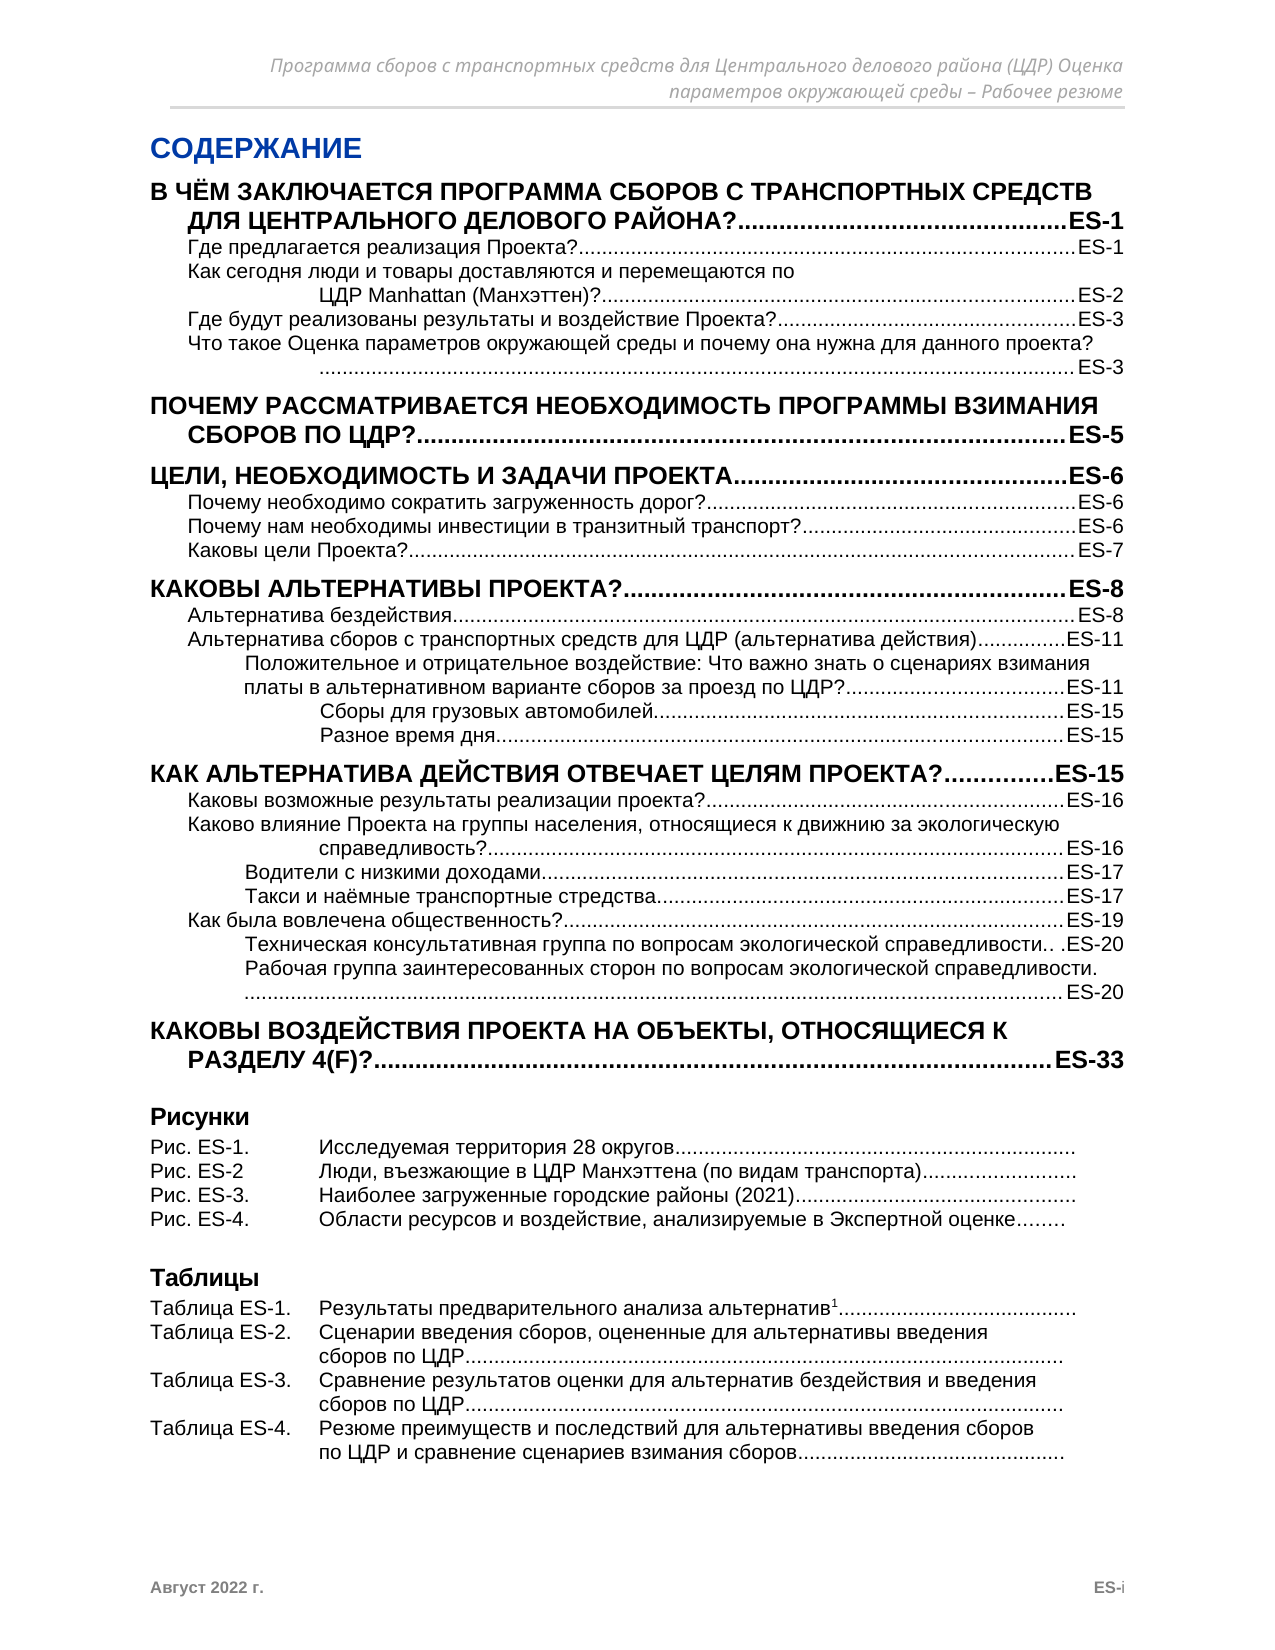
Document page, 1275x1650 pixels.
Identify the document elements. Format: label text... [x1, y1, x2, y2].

text Каково влияние Проекта на группы населения, относящиеся к движнию за экологическую справедливость? ES-16 [187, 812, 1125, 860]
text Где будут реализованы результаты и воздействие Проекта? ES-3 [187, 307, 1125, 331]
text Где предлагается реализация Проекта? ES-1 [187, 235, 1125, 259]
text Рис. ES-1. Исследуемая территория 28 округов ES-1 [150, 1134, 1050, 1158]
text Таблица ES-2. Сценарии введения сборов, оцененные для альтернативы введения сборов по ЦДР ES-13 [150, 1320, 1050, 1368]
text Что такое Оценка параметров окружающей среды и почему она нужна для данного проекта? ES-3 [187, 331, 1125, 378]
text Положительное и отрицательное воздействие: Что важно знать о сценариях взимания платы в альтернативном варианте сборов за проезд по ЦДР? ES-11 [244, 651, 1125, 699]
text Почему необходимо сократить загруженность дорог? ES-6 [187, 490, 1125, 514]
title СОДЕРЖАНИЕ [150, 131, 1125, 165]
text Рис. ES-3. Наиболее загруженные городские районы (2021) ES-5 [150, 1182, 1050, 1206]
list Таблицы [150, 1263, 1125, 1292]
text КАКОВЫ АЛЬТЕРНАТИВЫ ПРОЕКТА? ES-8 [150, 574, 1125, 603]
text Таблица ES-1. Результаты предварительного анализа альтернатив1 ES-9 [150, 1296, 1050, 1320]
text КАКОВЫ ВОЗДЕЙСТВИЯ ПРОЕКТА НА ОБЪЕКТЫ, ОТНОСЯЩИЕСЯ К РАЗДЕЛУ 4(f)? ES-33 [150, 1016, 1125, 1073]
text Техническая консультативная группа по вопросам экологической справедливости. ES-20 [244, 932, 1125, 956]
text Каковы цели Проекта? ES-7 [187, 538, 1125, 562]
text Рис. ES-2 Люди, въезжающие в ЦДР Манхэттена (по видам транспорта) ES-2 [150, 1158, 1050, 1182]
text Таблица ES-4. Резюме преимуществ и последствий для альтернативы введения сборов по ЦДР и сравнение сценариев взимания сборов ES-21 [150, 1416, 1050, 1464]
text Водители с низкими доходами. ES-17 [244, 860, 1125, 884]
text Такси и наёмные транспортные стредства. ES-17 [244, 884, 1125, 908]
text В ЧЁМ ЗАКЛЮЧАЕТСЯ ПРОГРАММА СБОРОВ С ТРАНСПОРТНЫХ СРЕДСТВ ДЛЯ ЦЕНТРАЛЬНОГО ДЕЛОВОГО РАЙОНА? ES-1 [150, 177, 1125, 235]
text ЦЕЛИ, НЕОБХОДИМОСТЬ И ЗАДАЧИ ПРОЕКТА ES-6 [150, 461, 1125, 490]
text Рис. ES-4. Области ресурсов и воздействие, анализируемые в Экспертной оценке ES-16 [150, 1206, 1050, 1230]
text Альтернатива сборов с транспортных средств для ЦДР (альтернатива действия) ES-11 [187, 627, 1125, 651]
text КАК АЛЬТЕРНАТИВА ДЕЙСТВИЯ ОТВЕЧАЕТ ЦЕЛЯМ ПРОЕКТА? ES-15 [150, 759, 1125, 788]
text Каковы возможные результаты реализации проекта? ES-16 [187, 788, 1125, 812]
text ПОЧЕМУ РАССМАТРИВАЕТСЯ НЕОБХОДИМОСТЬ ПРОГРАММЫ ВЗИМАНИЯ СБОРОВ ПО ЦДР? ES-5 [150, 391, 1125, 448]
text Как была вовлечена общественность? ES-19 [187, 908, 1125, 932]
text Как сегодня люди и товары доставляются и перемещаются по ЦДР Manhattan (Манхэттен)? ES-2 [187, 259, 1125, 307]
text Альтернатива бездействия ES-8 [187, 603, 1125, 627]
text Рабочая группа заинтересованных сторон по вопросам экологической справедливости. ES-20 [244, 956, 1125, 1003]
text Сборы для грузовых автомобилей. ES-15 [319, 699, 1125, 723]
text Таблица ES-3. Сравнение результатов оценки для альтернатив бездействия и введения сборов по ЦДР ES-15 [150, 1368, 1050, 1416]
text Разное время дня. ES-15 [319, 723, 1125, 747]
text Почему нам необходимы инвестиции в транзитный транспорт? ES-6 [187, 514, 1125, 538]
list Рисунки [150, 1102, 1125, 1130]
